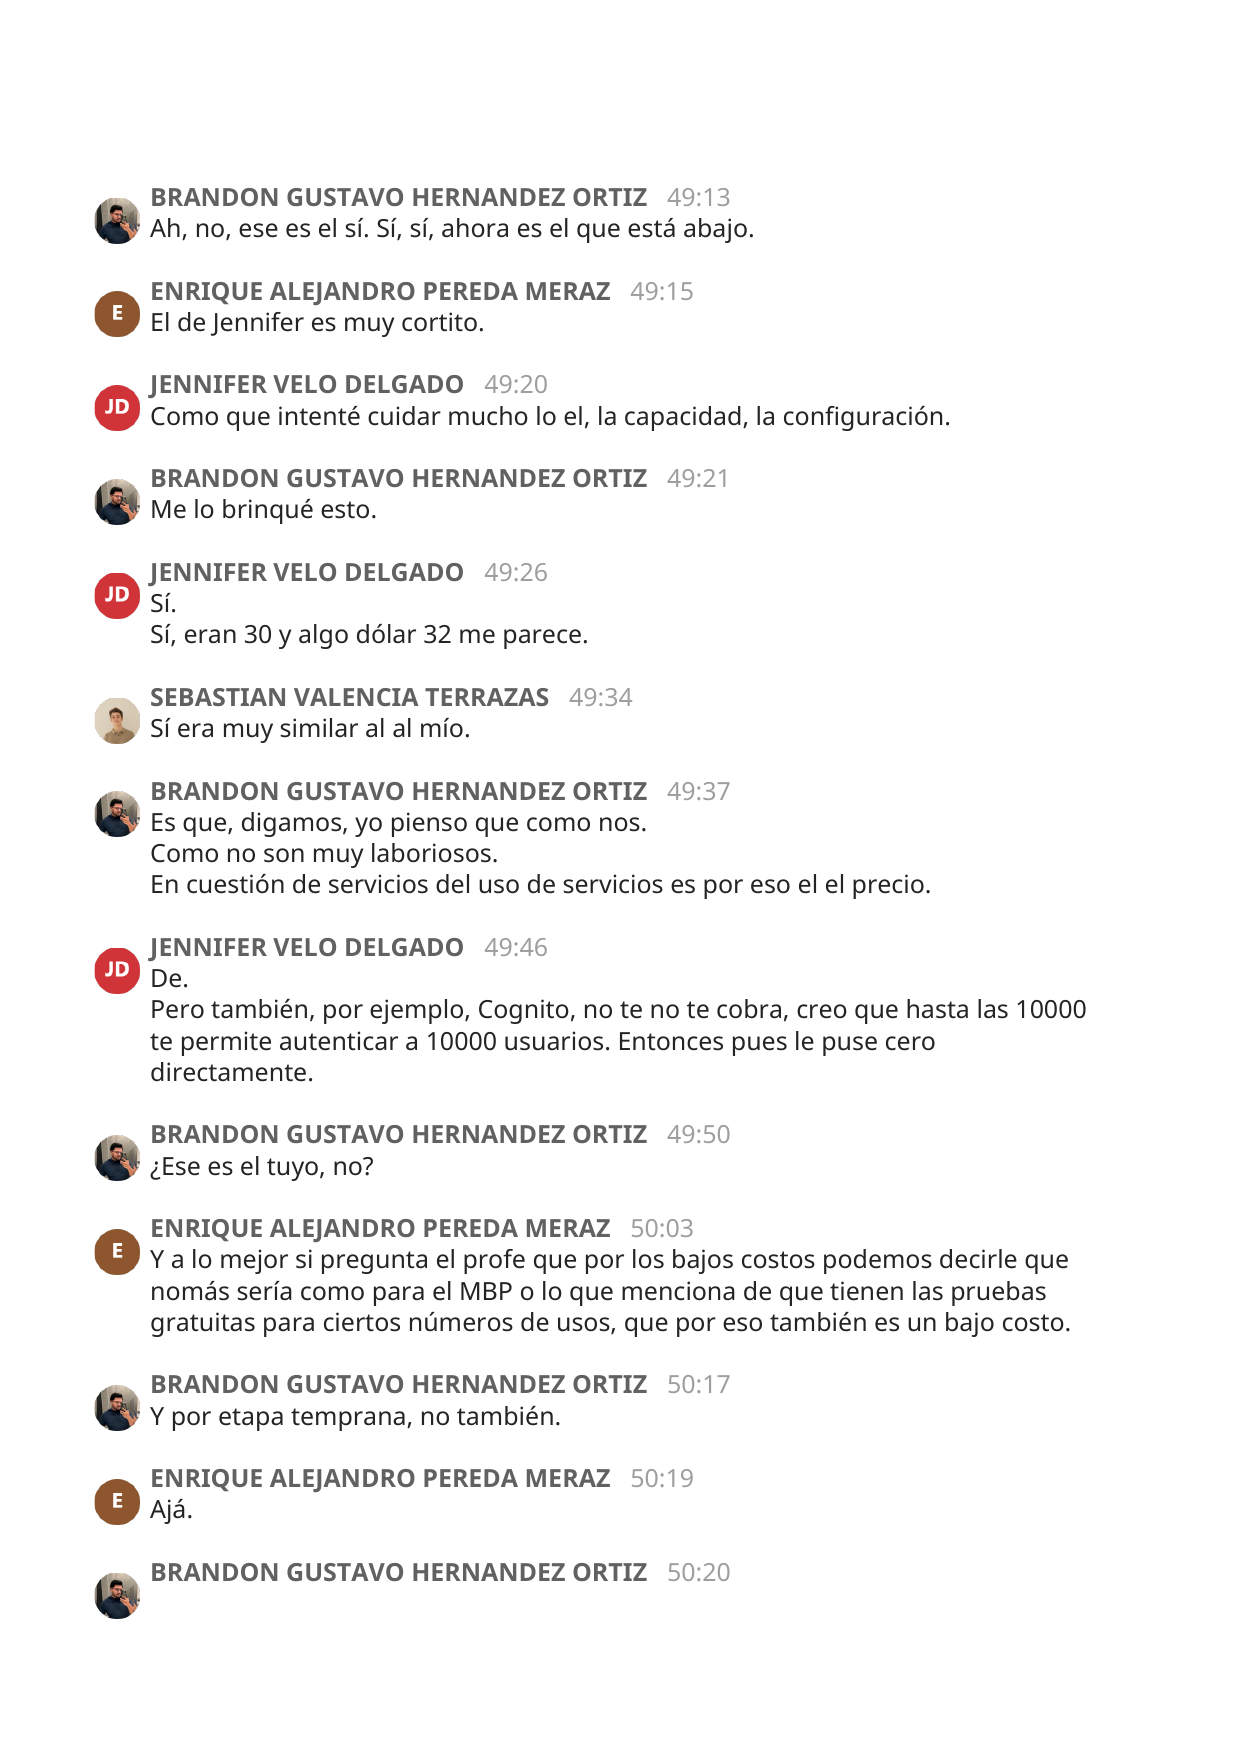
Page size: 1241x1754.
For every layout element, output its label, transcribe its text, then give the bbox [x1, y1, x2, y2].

picture [94, 948, 140, 994]
picture [94, 1385, 140, 1431]
text BRANDON GUSTAVO HERNANDEZ ORTIZ 49:13 Ah, no, ese es el sí. Sí, sí, ahora es el que está abajo. [150, 150, 1090, 244]
text ENRIQUE ALEJANDRO PEREDA MERAZ 50:03 Y a lo mejor si pregunta el profe que por los bajos costos podemos decirle que nomás sería como para el MBP o lo que menciona de que tienen las pruebas gratuitas para ciertos números de usos, que por eso también es un bajo costo. [150, 1181, 1090, 1337]
picture [94, 479, 140, 525]
picture [94, 291, 140, 337]
text BRANDON GUSTAVO HERNANDEZ ORTIZ 50:17 Y por etapa temprana, no también. [150, 1337, 1090, 1431]
picture [94, 791, 140, 837]
picture [94, 1479, 140, 1525]
text JENNIFER VELO DELGADO 49:20 Como que intenté cuidar mucho lo el, la capacidad, la configuración. [150, 337, 1090, 431]
text ENRIQUE ALEJANDRO PEREDA MERAZ 50:19 Ajá. [150, 1431, 1090, 1525]
picture [94, 198, 140, 244]
text JENNIFER VELO DELGADO 49:46 De. Pero también, por ejemplo, Cognito, no te no te cobra, creo que hasta las 10000 te permite autenticar a 10000 usuarios. Entonces pues le puse cero directamente. [150, 900, 1090, 1087]
text BRANDON GUSTAVO HERNANDEZ ORTIZ 49:37 Es que, digamos, yo pienso que como nos. Como no son muy laboriosos. En cuestión de servicios del uso de servicios es por eso el el precio. [150, 744, 1090, 900]
text ENRIQUE ALEJANDRO PEREDA MERAZ 49:15 El de Jennifer es muy cortito. [150, 244, 1090, 337]
text SEBASTIAN VALENCIA TERRAZAS 49:34 Sí era muy similar al al mío. [150, 650, 1090, 744]
text BRANDON GUSTAVO HERNANDEZ ORTIZ 49:21 Me lo brinqué esto. [150, 431, 1090, 525]
picture [94, 698, 140, 744]
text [150, 1525, 1090, 1587]
picture [94, 1135, 140, 1181]
picture [94, 1573, 140, 1619]
text JENNIFER VELO DELGADO 49:26 Sí. Sí, eran 30 y algo dólar 32 me parece. [150, 525, 1090, 650]
picture [94, 1229, 140, 1275]
picture [94, 573, 140, 619]
text BRANDON GUSTAVO HERNANDEZ ORTIZ 49:50 ¿Ese es el tuyo, no? [150, 1087, 1090, 1181]
picture [94, 385, 140, 431]
